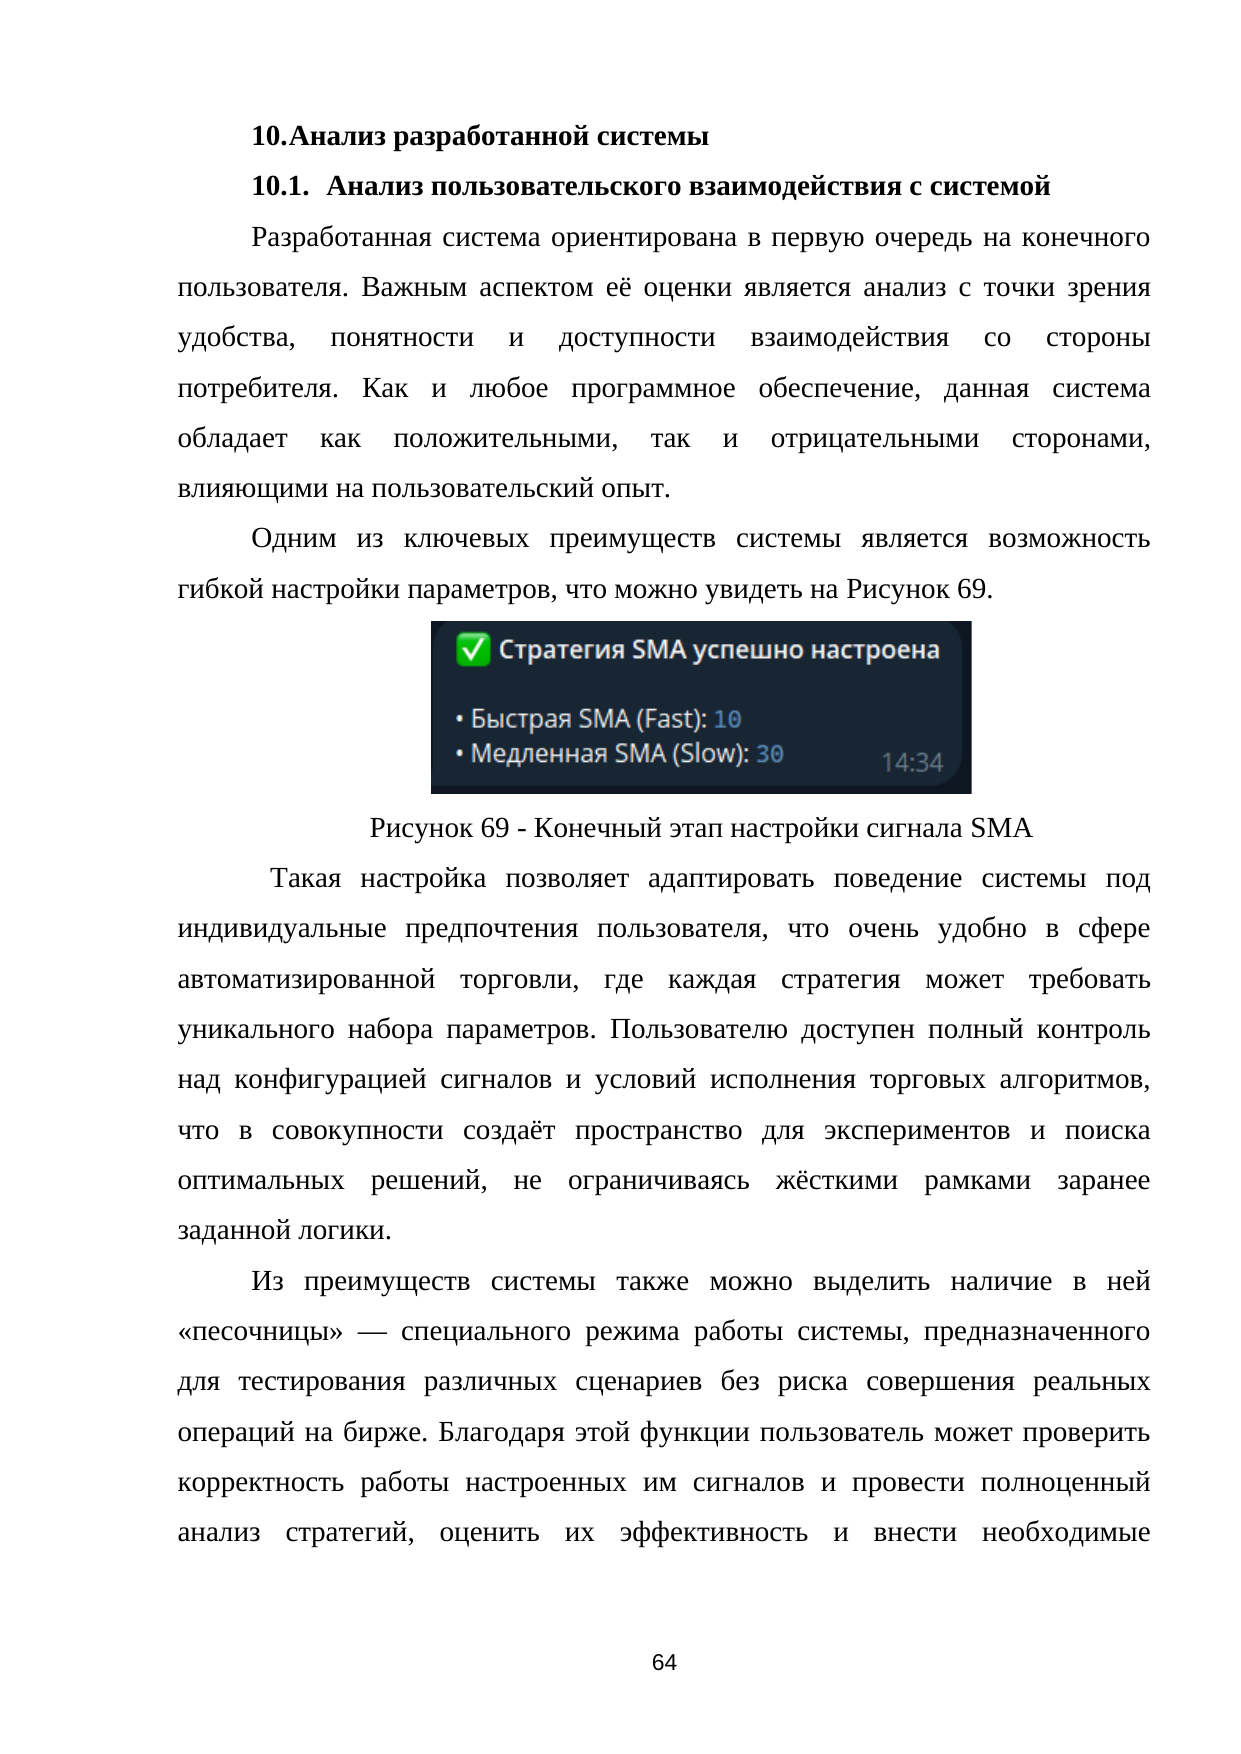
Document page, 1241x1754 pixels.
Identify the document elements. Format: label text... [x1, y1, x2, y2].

text Такая настройка позволяет адаптировать поведение системы под индивидуальные предпочтения пользователя, что очень удобно в сфере автоматизированной торговли, где каждая стратегия может требовать уникального набора параметров. Пользователю доступен полный контроль над конфигурацией сигналов и условий исполнения торговых алгоритмов, что в совокупности создаёт пространство для экспериментов и поиска оптимальных решений, не ограничиваясь жёсткими рамками заранее заданной логики. [177, 860, 1152, 1246]
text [177, 1263, 1152, 1548]
list Анализ пользовательского взаимодействия с системой [251, 168, 1152, 202]
picture [431, 621, 972, 794]
text Разработанная система ориентирована в первую очередь на конечного пользователя. Важным аспектом её оценки является анализ с точки зрения удобства, понятности и доступности взаимодействия со стороны потребителя. Как и любое программное обеспечение, данная система обладает как положительными, так и отрицательными сторонами, влияющими на пользовательский опыт. [177, 219, 1152, 504]
text Одним из ключевых преимуществ системы является возможность гибкой настройки параметров, что можно увидеть на рисунке 69. [177, 521, 1152, 604]
list Анализ разработанной системы [251, 118, 1152, 152]
